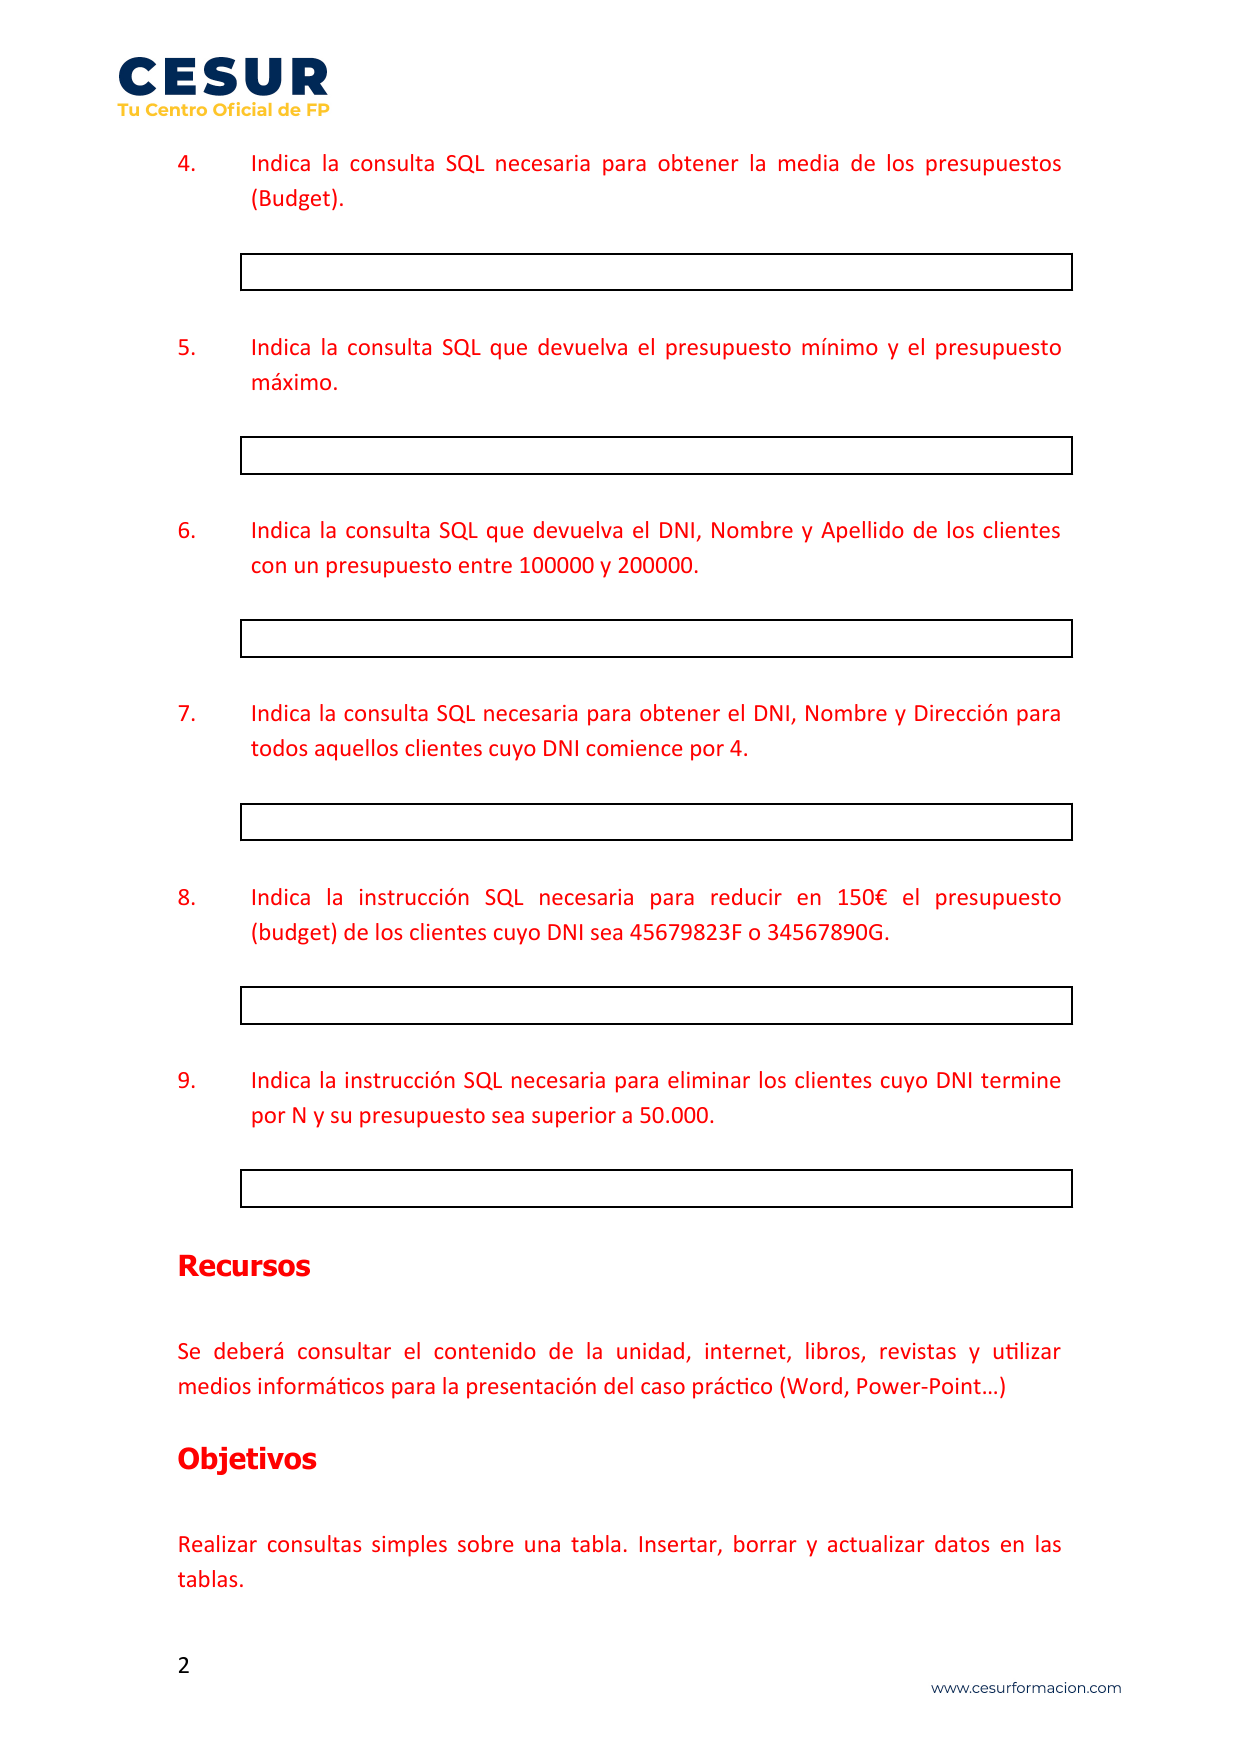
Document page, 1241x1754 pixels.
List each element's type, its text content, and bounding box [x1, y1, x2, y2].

list Indica la consulta SQL necesaria para obtener la media de los presupuestos (Budget). [177, 148, 1063, 213]
list Indica la consulta SQL que devuelva el DNI, Nombre y Apellido de los clientes con un presupuesto entre 100000 y 200000. [177, 514, 1063, 580]
picture [0, 0, 1240, 1752]
text Se deberá consultar el contenido de la unidad, internet, libros, revistas y utilizar medios informáticos para la presentación del caso práctico (Word, Power-Point…) [177, 1335, 1063, 1401]
list Indica la instrucción SQL necesaria para reducir en 150€ el presupuesto (budget) de los clientes cuyo DNI sea 45679823F o 34567890G. [177, 881, 1063, 946]
list Indica la instrucción SQL necesaria para eliminar los clientes cuyo DNI termine por N y su presupuesto sea superior a 50.000. [177, 1064, 1063, 1130]
subtitle Objetivos [177, 1440, 1063, 1476]
text Realizar consultas simples sobre una tabla. Insertar, borrar y actualizar datos en las tablas. [177, 1528, 1063, 1594]
subtitle Recursos [177, 1248, 1063, 1283]
list Indica la consulta SQL necesaria para obtener el DNI, Nombre y Dirección para todos aquellos clientes cuyo DNI comience por 4. [177, 698, 1063, 763]
list Indica la consulta SQL que devuelva el presupuesto mínimo y el presupuesto máximo. [177, 331, 1063, 396]
